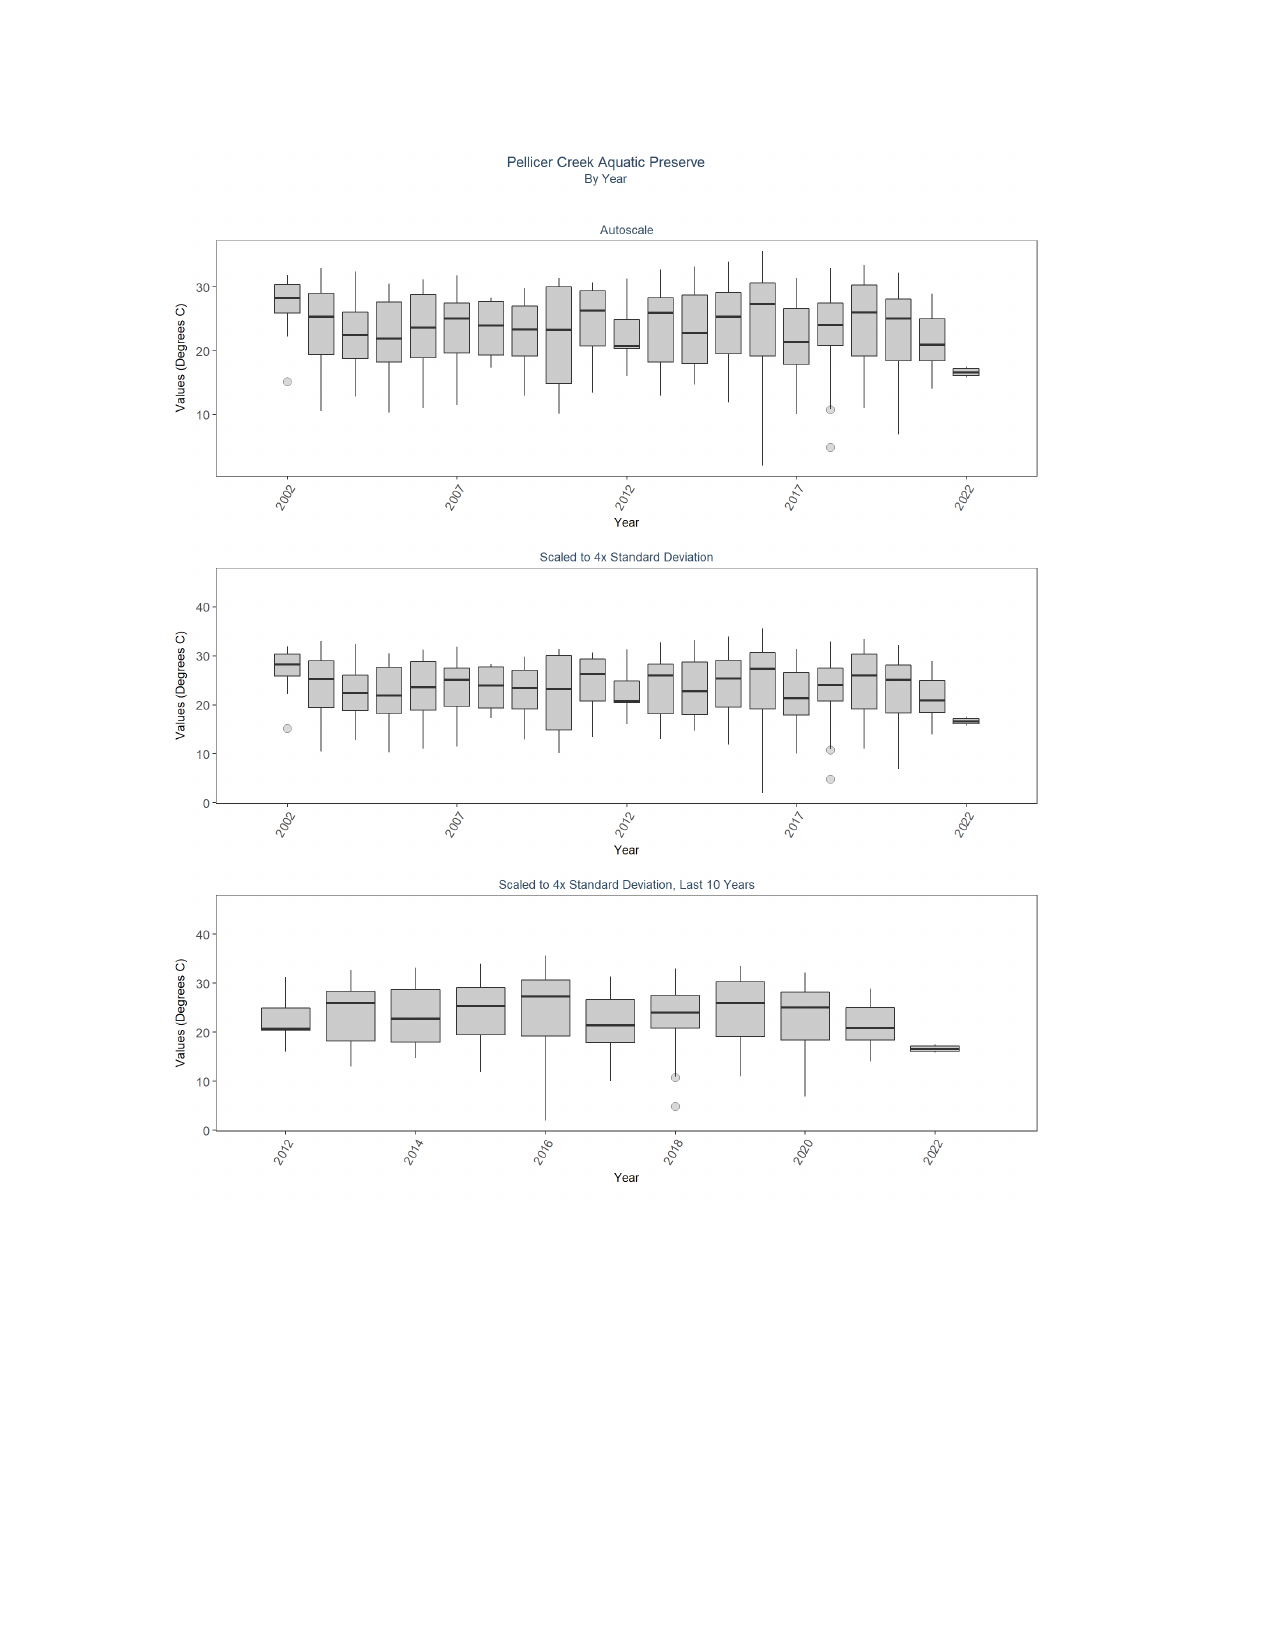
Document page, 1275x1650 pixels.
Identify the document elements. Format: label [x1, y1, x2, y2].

picture [168, 150, 1044, 1200]
